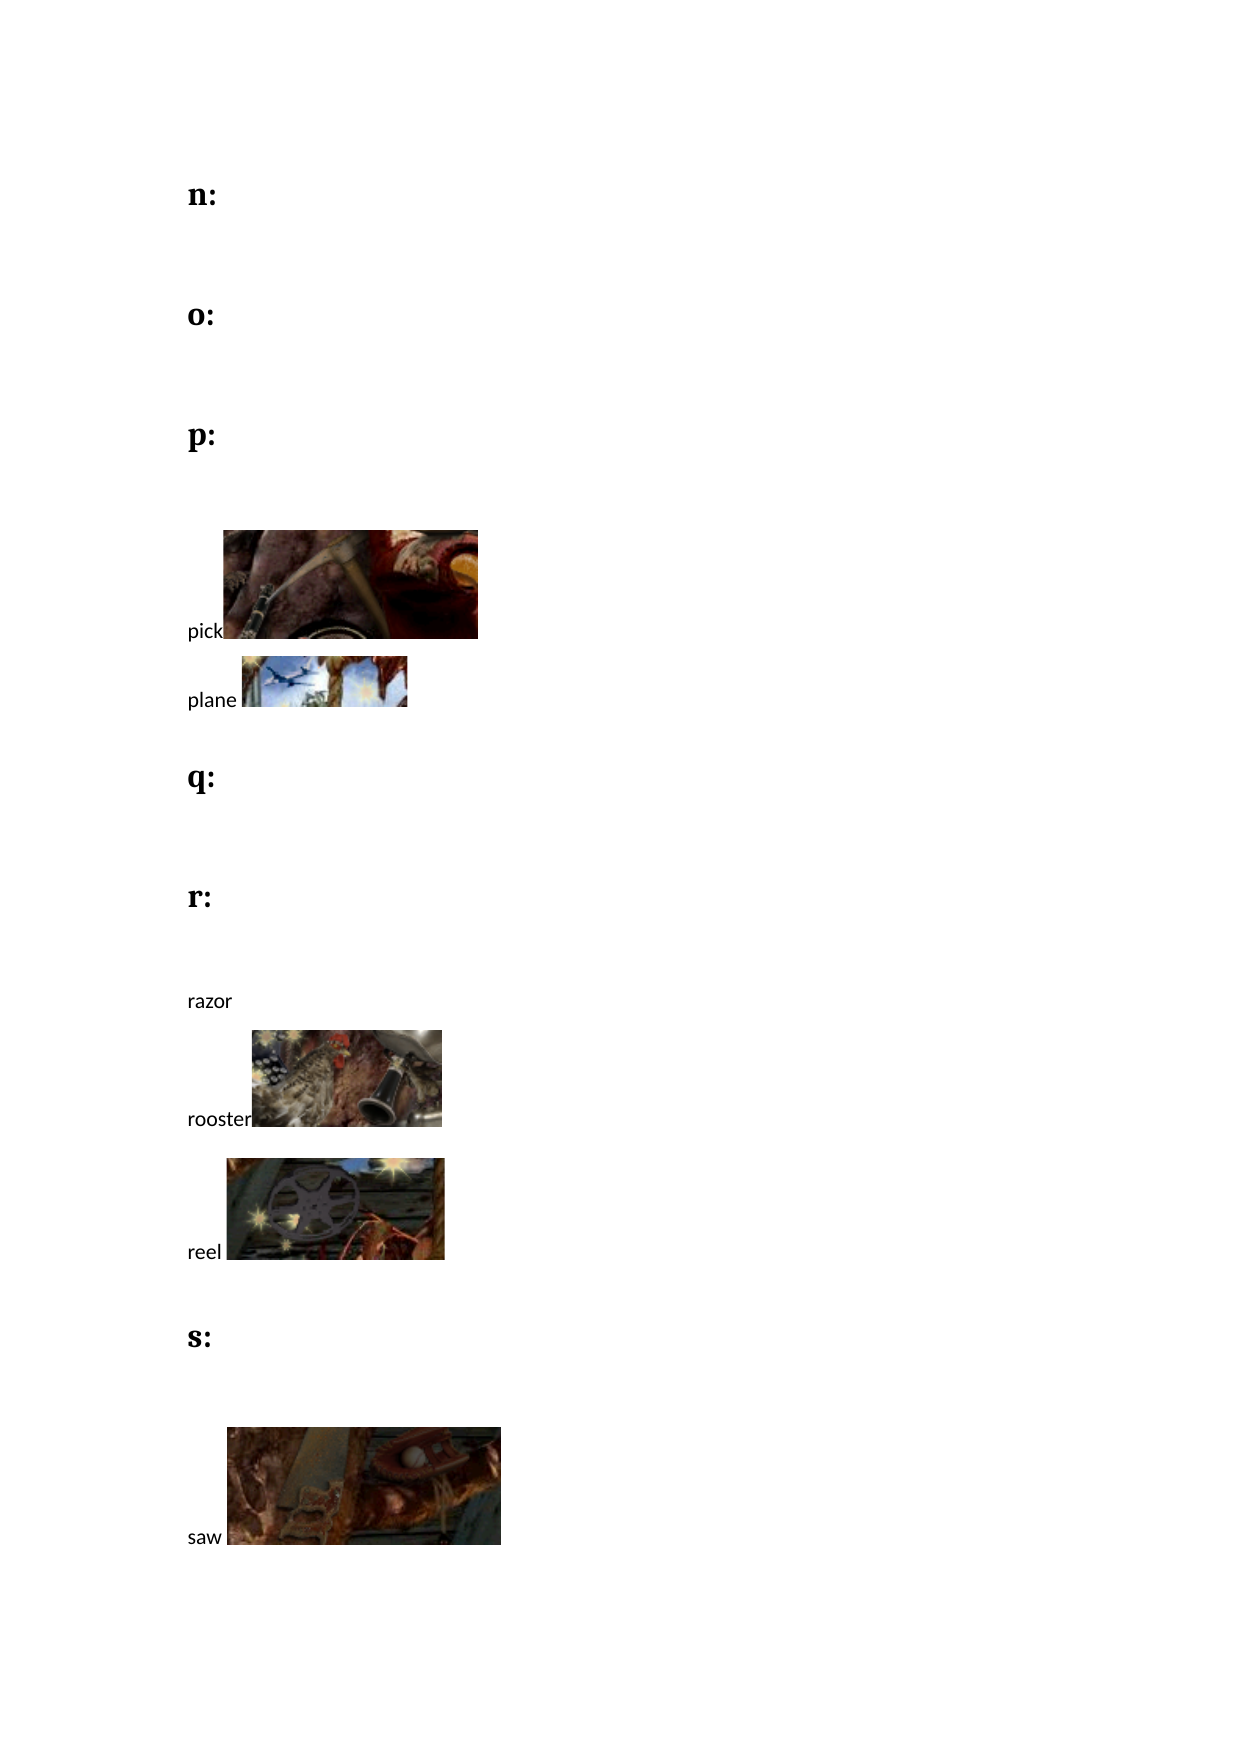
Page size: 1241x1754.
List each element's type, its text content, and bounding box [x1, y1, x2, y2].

text pick [187, 522, 1053, 652]
text reel [187, 1147, 1053, 1277]
picture [223, 530, 478, 639]
subtitle n: [187, 162, 1053, 227]
subtitle r: [187, 864, 1053, 929]
subtitle s: [187, 1304, 1053, 1369]
text razor [187, 984, 1053, 1017]
subtitle p: [187, 402, 1053, 467]
text plane [187, 652, 1053, 717]
subtitle o: [187, 282, 1053, 347]
text rooster [187, 1017, 1053, 1147]
picture [227, 1427, 501, 1545]
subtitle q: [187, 744, 1053, 809]
picture [226, 1158, 445, 1260]
picture [251, 1030, 442, 1127]
picture [241, 656, 408, 707]
